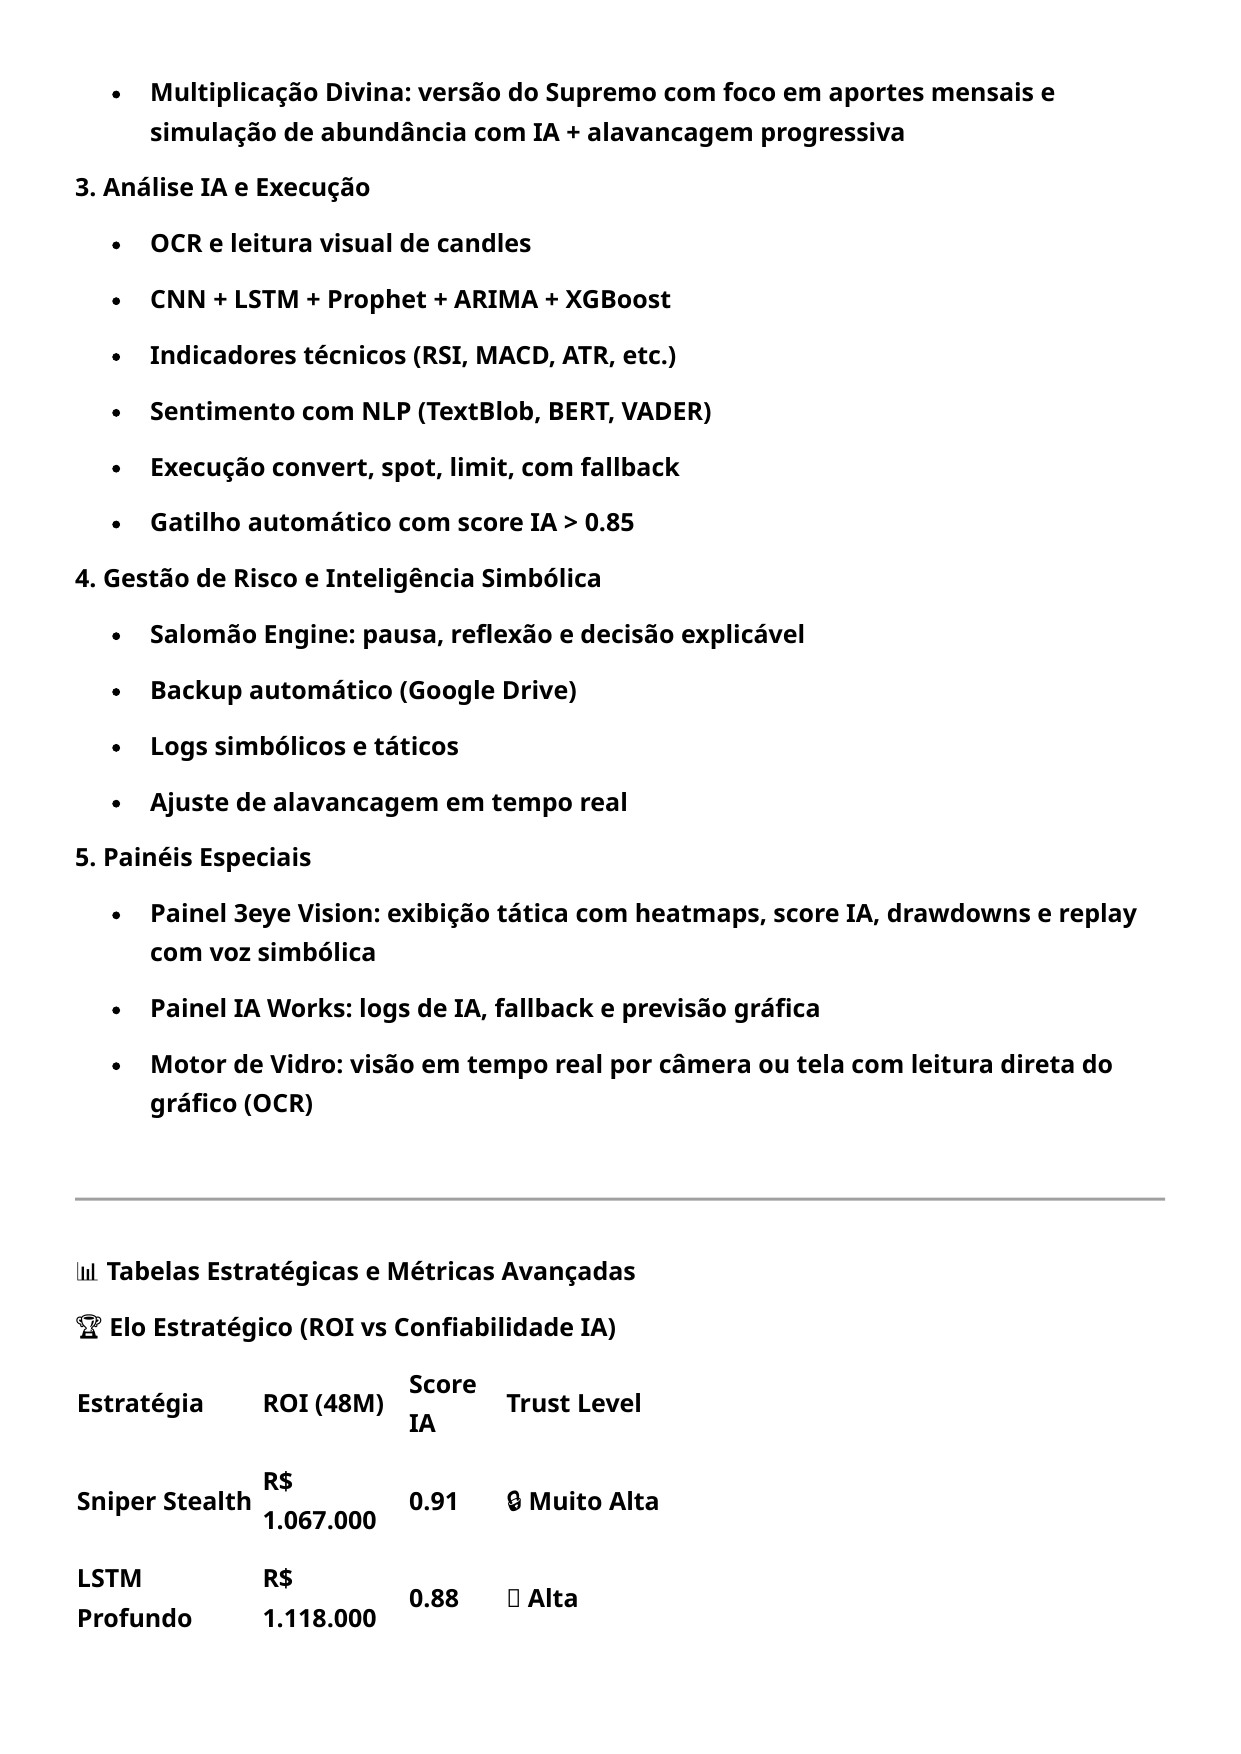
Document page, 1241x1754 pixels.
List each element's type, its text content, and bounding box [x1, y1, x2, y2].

table_header Score IA [408, 1365, 505, 1462]
text 3. Análise IA e Execução [75, 170, 1165, 204]
list Gatilho automático com score IA > 0.85 [112, 505, 1165, 539]
list Motor de Vidro: visão em tempo real por câmera ou tela com leitura direta do gráfico (OCR) [112, 1047, 1165, 1120]
table_cell Sniper Stealth [75, 1462, 261, 1559]
list Logs simbólicos e táticos [112, 728, 1165, 762]
list Painel 3eye Vision: exibição tática com heatmaps, score IA, drawdowns e replay com voz simbólica [112, 896, 1165, 969]
list Salomão Engine: pausa, reflexão e decisão explicável [112, 617, 1165, 651]
list Backup automático (Google Drive) [112, 672, 1165, 707]
table_cell 0.88 [408, 1560, 505, 1657]
text 📊 Tabelas Estratégicas e Métricas Avançadas [75, 1253, 1165, 1287]
table_cell R$ 1.118.000 [261, 1560, 407, 1657]
table_cell 0.91 [408, 1462, 505, 1559]
table_cell 🔐 Alta [505, 1560, 670, 1657]
list Painel IA Works: logs de IA, fallback e previsão gráfica [112, 991, 1165, 1025]
table_header Trust Level [505, 1365, 670, 1462]
table_cell R$ 1.067.000 [261, 1462, 407, 1559]
text 4. Gestão de Risco e Inteligência Simbólica [75, 561, 1165, 595]
list Ajuste de alavancagem em tempo real [112, 784, 1165, 818]
list OCR e leitura visual de candles [112, 226, 1165, 260]
table_cell 🔒 Muito Alta [505, 1462, 670, 1559]
list Multiplicação Divina: versão do Supremo com foco em aportes mensais e simulação de abundância com IA + alavancagem progressiva [112, 75, 1165, 148]
table_cell LSTM Profundo [75, 1560, 261, 1657]
table_header ROI (48M) [261, 1365, 407, 1462]
text 5. Painéis Especiais [75, 840, 1165, 874]
list Execução convert, spot, limit, com fallback [112, 449, 1165, 483]
list CNN + LSTM + Prophet + ARIMA + XGBoost [112, 282, 1165, 316]
table_header Estratégia [75, 1365, 261, 1462]
text 🏆 Elo Estratégico (ROI vs Confiabilidade IA) [75, 1309, 1165, 1343]
list Sentimento com NLP (TextBlob, BERT, VADER) [112, 393, 1165, 427]
list Indicadores técnicos (RSI, MACD, ATR, etc.) [112, 337, 1165, 372]
